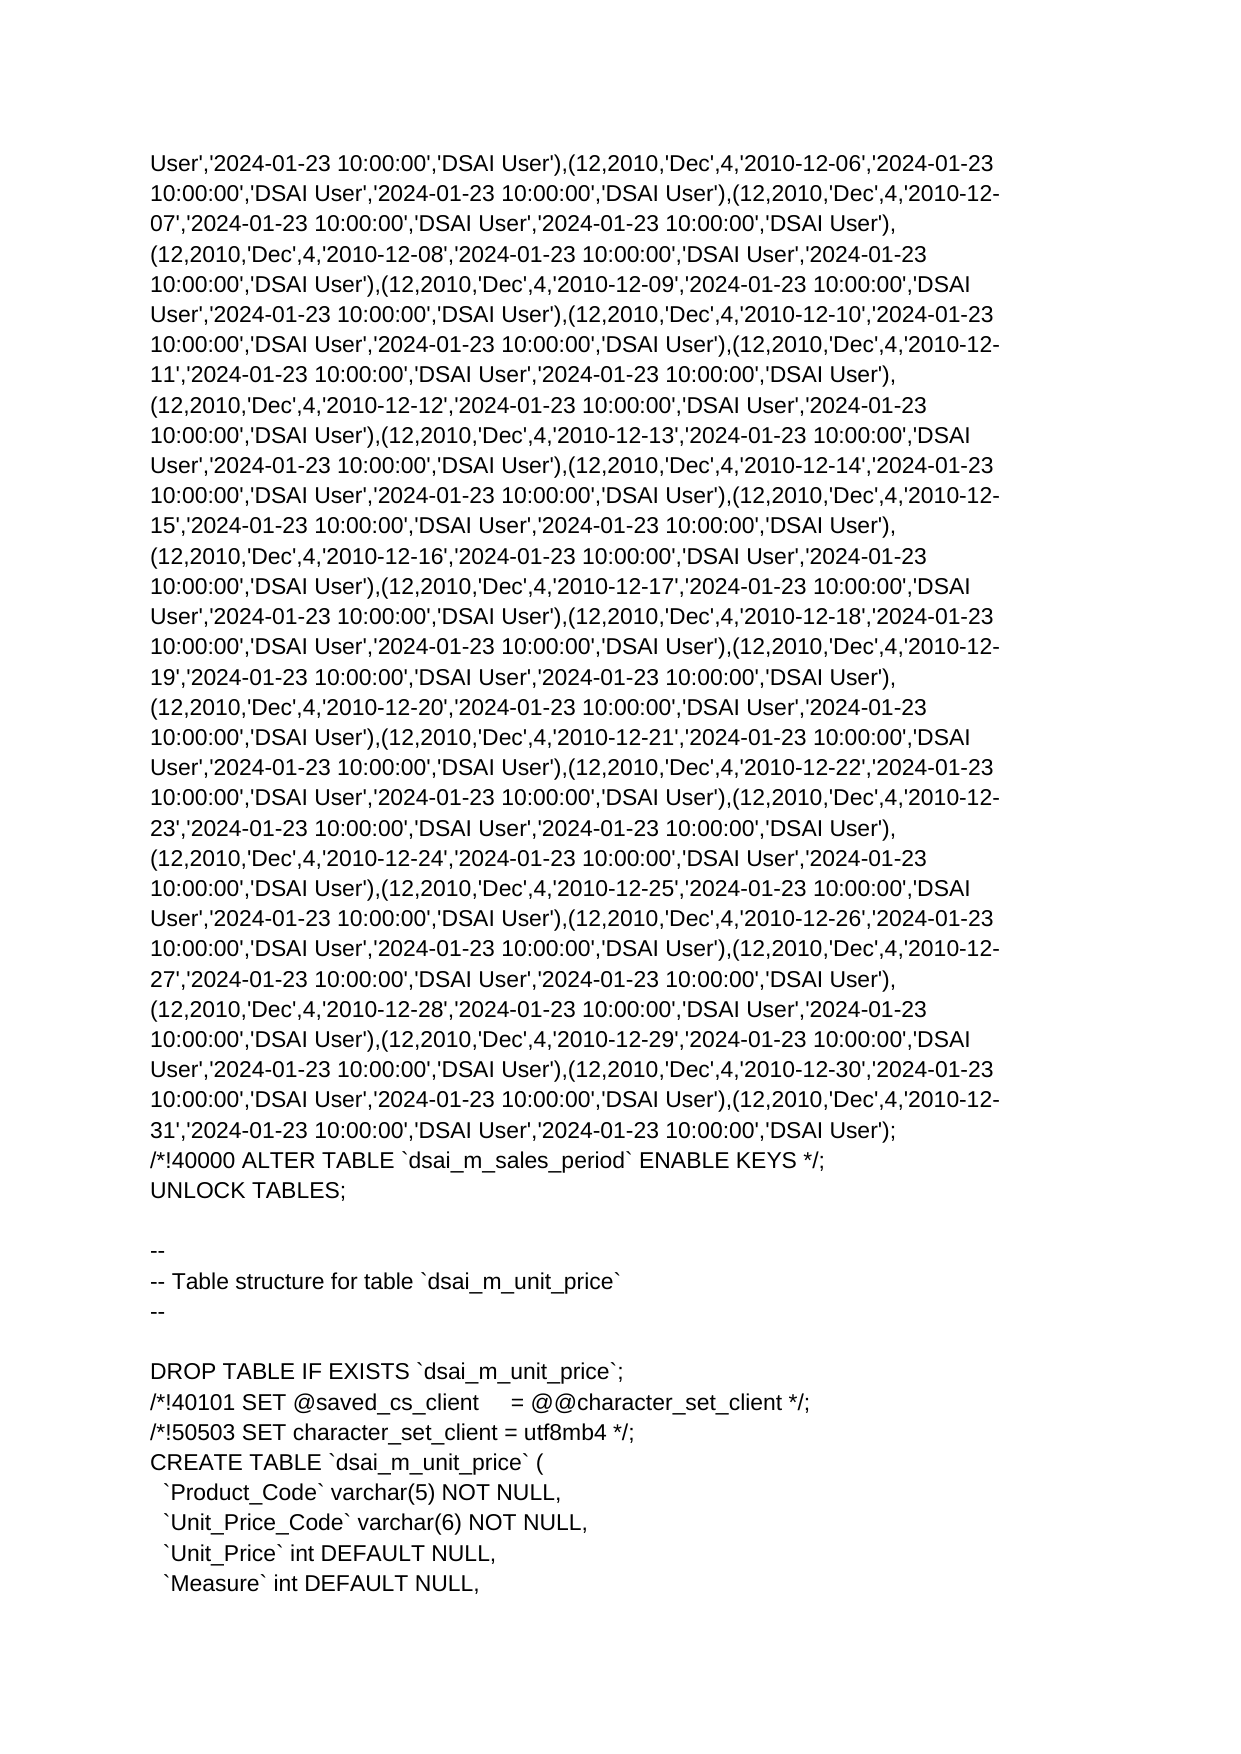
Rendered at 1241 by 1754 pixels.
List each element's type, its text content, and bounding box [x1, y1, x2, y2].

text UNLOCK TABLES; [150, 1177, 1090, 1203]
text /*!40101 SET @saved_cs_client = @@character_set_client */; [150, 1388, 1090, 1415]
text -- [150, 1298, 1090, 1324]
text `Unit_Price_Code` varchar(6) NOT NULL, [150, 1509, 1090, 1536]
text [150, 150, 1090, 1143]
text /*!50503 SET character_set_client = utf8mb4 */; [150, 1419, 1090, 1445]
text DROP TABLE IF EXISTS `dsai_m_unit_price`; [150, 1358, 1090, 1385]
text CREATE TABLE `dsai_m_unit_price` ( [150, 1449, 1090, 1475]
text `Product_Code` varchar(5) NOT NULL, [150, 1479, 1090, 1506]
text `Measure` int DEFAULT NULL, [150, 1570, 1090, 1596]
text /*!40000 ALTER TABLE `dsai_m_sales_period` ENABLE KEYS */; [150, 1147, 1090, 1173]
text -- [150, 1237, 1090, 1264]
text -- Table structure for table `dsai_m_unit_price` [150, 1268, 1090, 1294]
text `Unit_Price` int DEFAULT NULL, [150, 1539, 1090, 1566]
